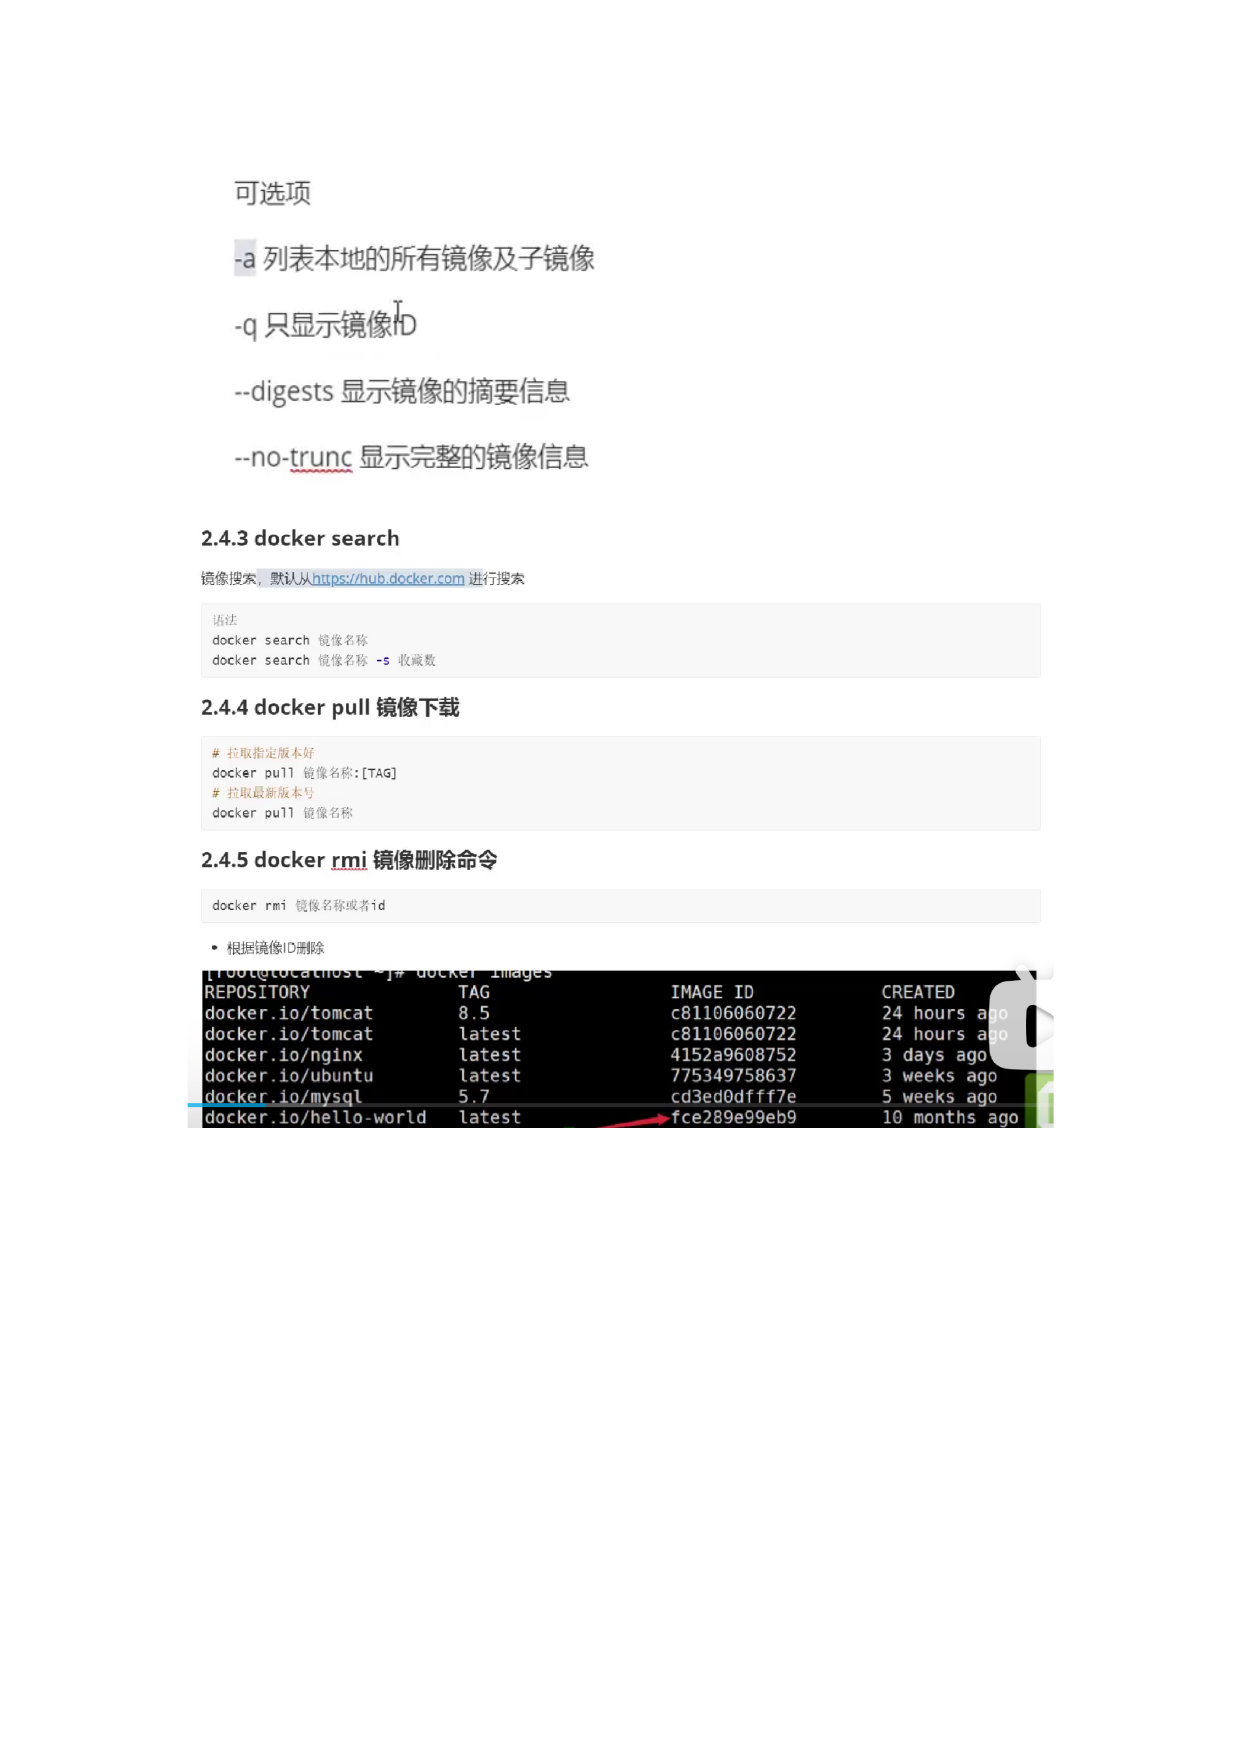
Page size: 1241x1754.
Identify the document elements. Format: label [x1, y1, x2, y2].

picture [187, 162, 829, 489]
picture [187, 519, 1054, 1128]
